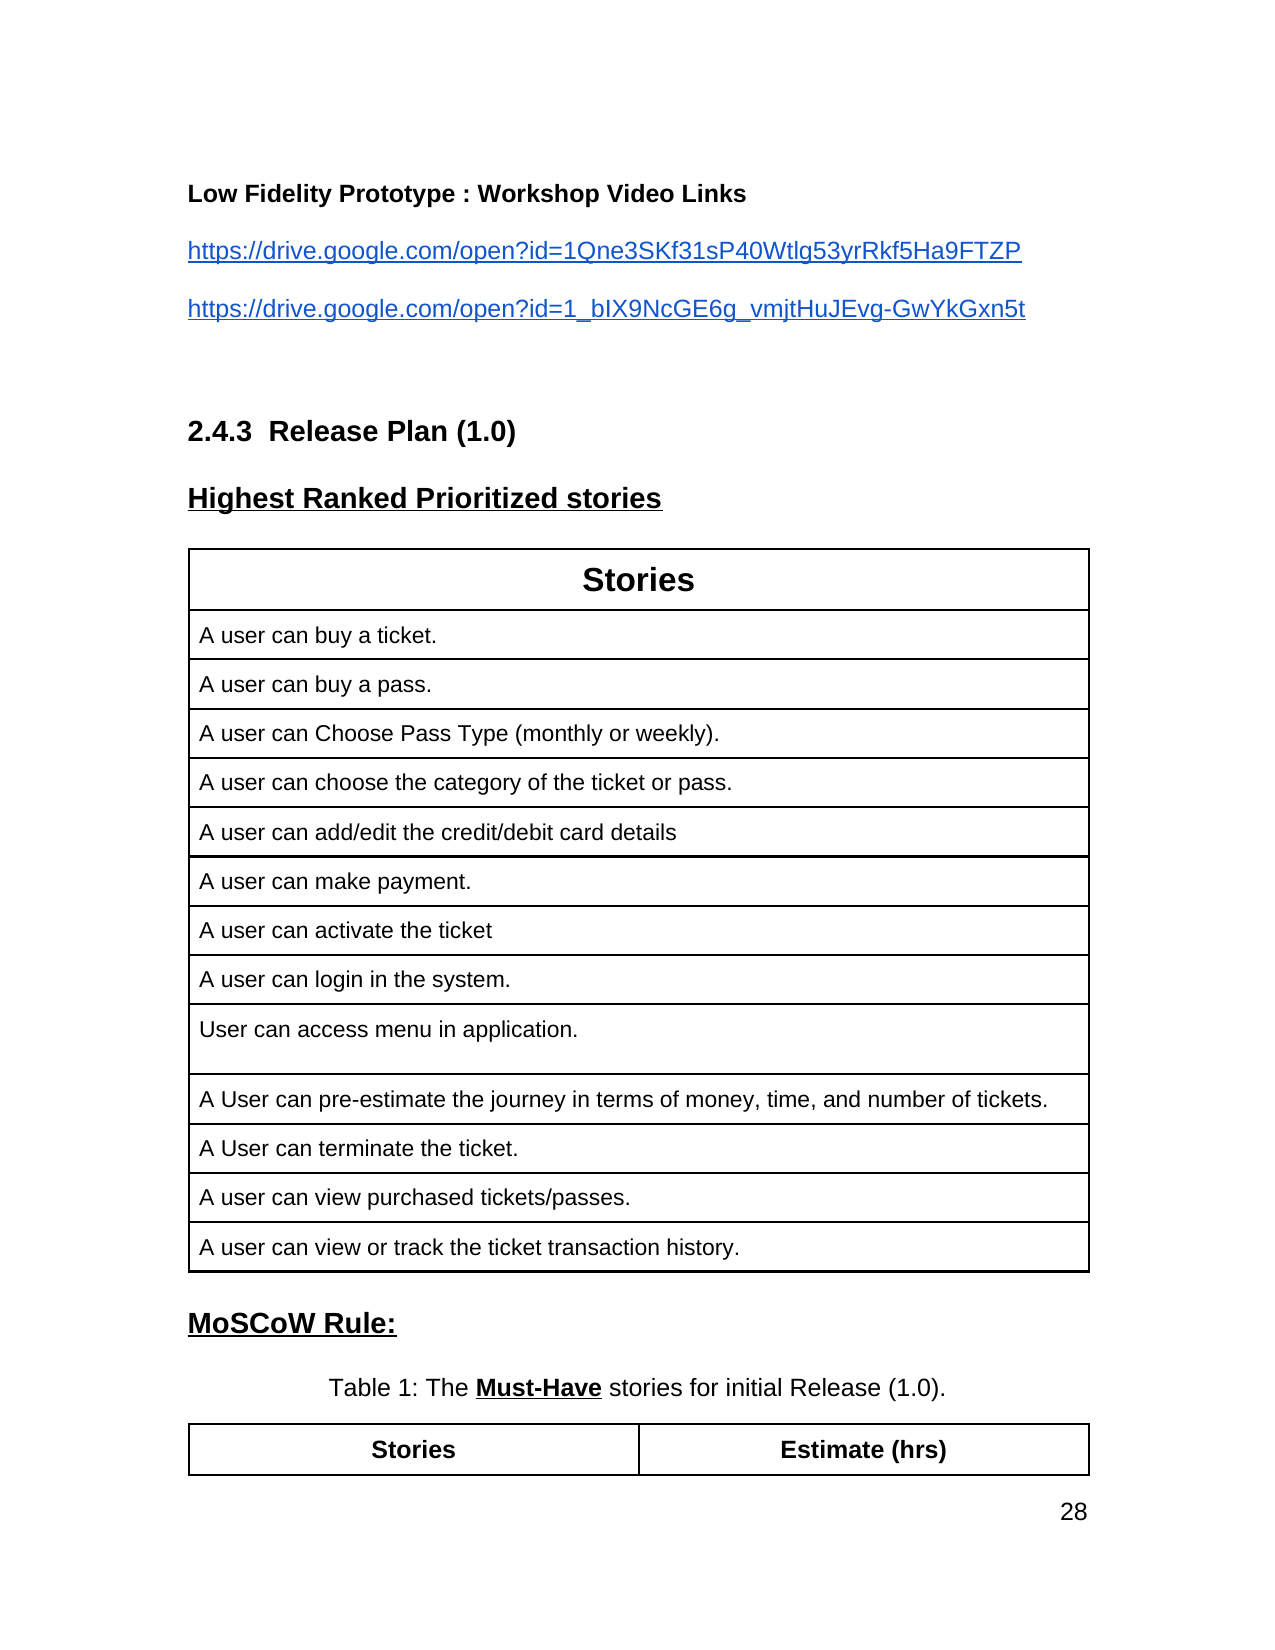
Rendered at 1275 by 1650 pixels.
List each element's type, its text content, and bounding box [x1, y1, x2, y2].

table_cell A user can choose the category of the ticket or pass. [190, 759, 1088, 806]
table_cell A user can view or track the ticket transaction history. [190, 1223, 1088, 1270]
table_header Stories [190, 1425, 638, 1474]
table_cell A user can Choose Pass Type (monthly or weekly). [190, 710, 1088, 757]
table_cell A user can view purchased tickets/passes. [190, 1174, 1088, 1221]
text https://drive.google.com/open?id=1Qne3SKf31sP40Wtlg53yrRkf5Ha9FTZP [187, 236, 1087, 265]
table_cell A user can buy a pass. [190, 660, 1088, 708]
table_cell A user can activate the ticket [190, 907, 1088, 954]
text Highest Ranked Prioritized stories [187, 481, 1087, 514]
table_cell A User can terminate the ticket. [190, 1125, 1088, 1172]
table_cell A user can make payment. [190, 858, 1088, 905]
text Table 1: The Must-Have stories for initial Release (1.0). [187, 1373, 1087, 1402]
table_header Estimate (hrs) [640, 1425, 1088, 1474]
table_cell A user can add/edit the credit/debit card details [190, 808, 1088, 855]
table_cell User can access menu in application. [190, 1005, 1088, 1073]
text https://drive.google.com/open?id=1_bIX9NcGE6g_vmjtHuJEvg-GwYkGxn5t [187, 294, 1087, 322]
table_cell A User can pre-estimate the journey in terms of money, time, and number of tickets. [190, 1075, 1088, 1123]
table_cell A user can buy a ticket. [190, 611, 1088, 658]
text MoSCoW Rule: [187, 1306, 1087, 1339]
table_header Stories [190, 550, 1088, 609]
text Low Fidelity Prototype : Workshop Video Links [187, 179, 1087, 207]
table_cell A user can login in the system. [190, 956, 1088, 1003]
text 2.4.3 Release Plan (1.0) [187, 413, 1087, 447]
